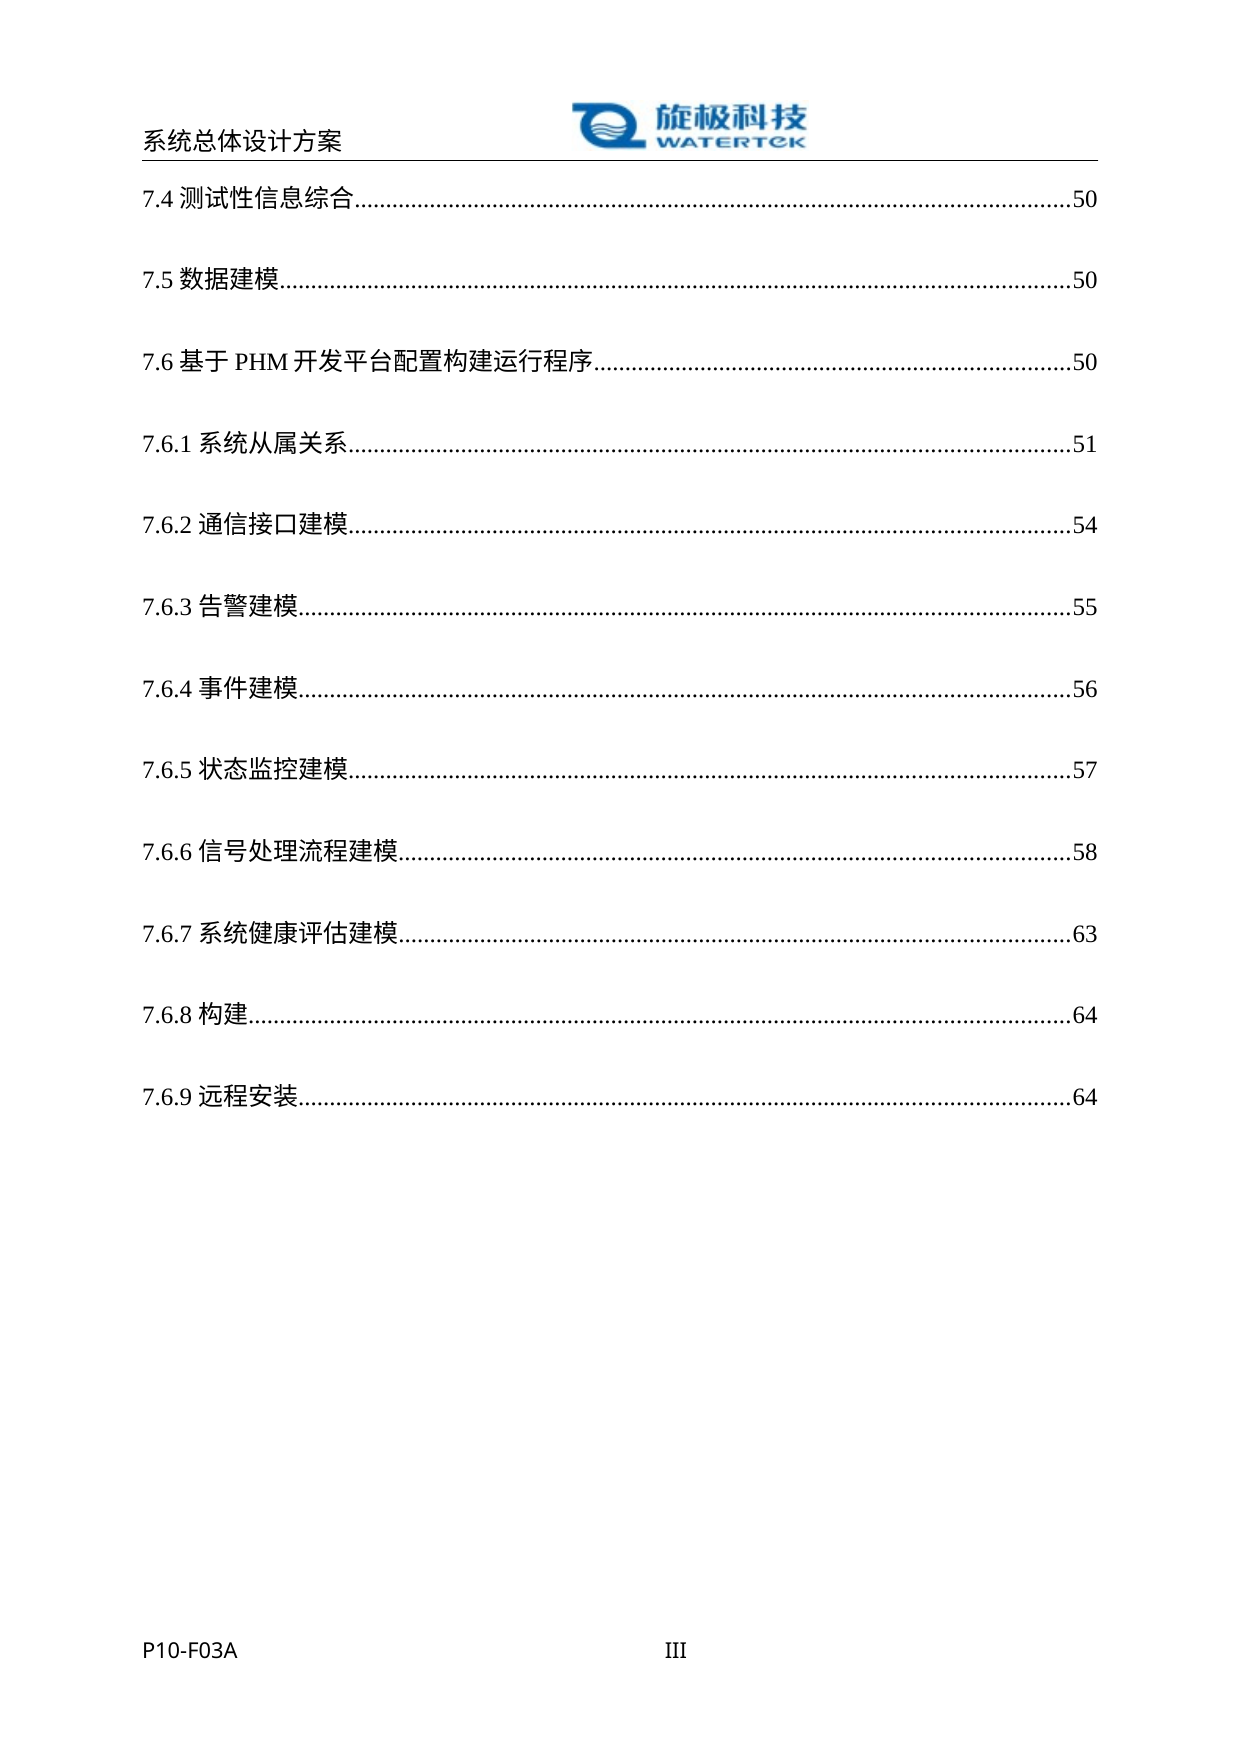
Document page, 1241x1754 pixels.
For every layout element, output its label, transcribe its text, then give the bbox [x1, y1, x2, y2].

text 7.6 基于PHM开发平台配置构建运行程序 50 [142, 326, 1098, 393]
text 7.6.9 远程安装 64 [142, 1061, 1098, 1128]
text 7.6.3 告警建模 55 [142, 571, 1098, 638]
text 7.6.8 构建 64 [142, 979, 1098, 1047]
text 7.5 数据建模 50 [142, 244, 1098, 312]
text 7.6.7 系统健康评估建模 63 [142, 897, 1098, 965]
picture [571, 100, 810, 151]
text 7.6.5 状态监控建模 57 [142, 734, 1098, 802]
text 7.6.6 信号处理流程建模 58 [142, 816, 1098, 883]
text 7.6.1 系统从属关系 51 [142, 407, 1098, 475]
text 7.6.4 事件建模 56 [142, 652, 1098, 720]
text 7.4 测试性信息综合 50 [142, 162, 1098, 230]
text 7.6.2 通信接口建模 54 [142, 489, 1098, 557]
